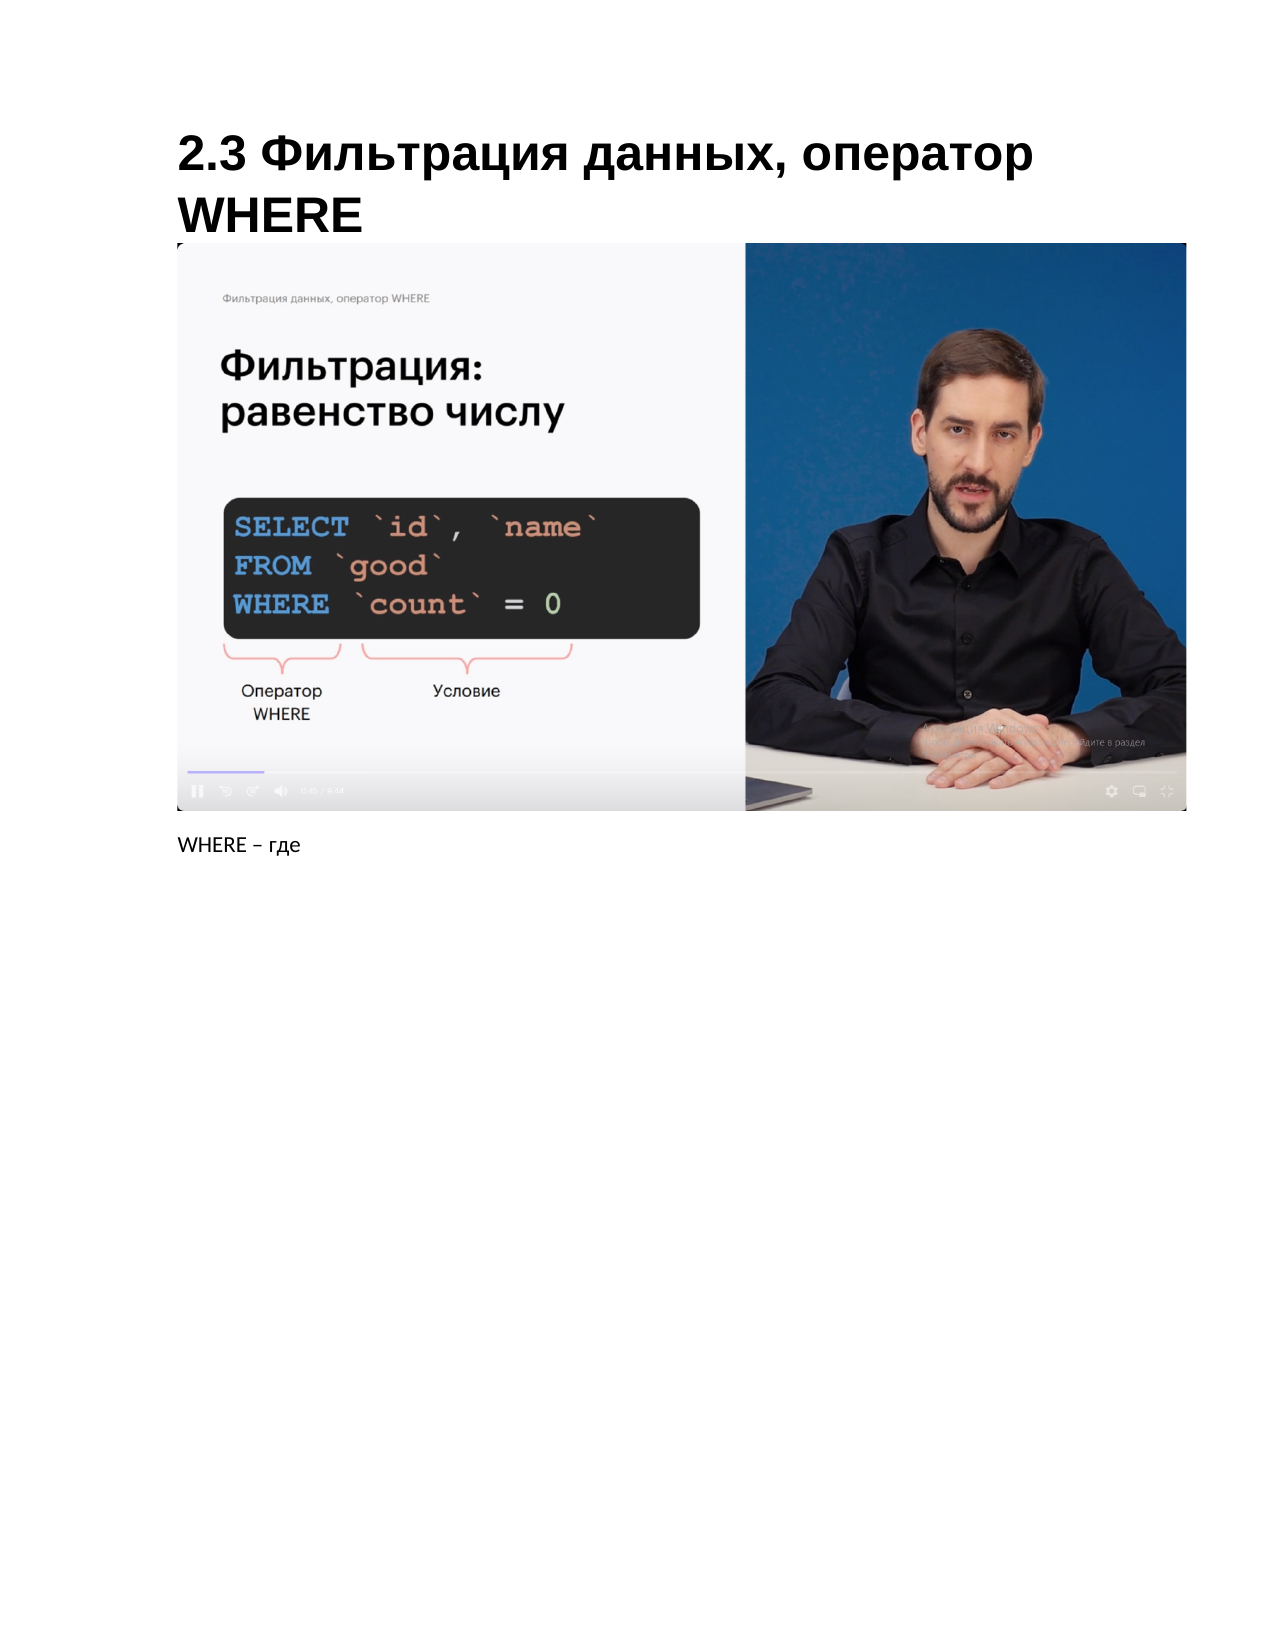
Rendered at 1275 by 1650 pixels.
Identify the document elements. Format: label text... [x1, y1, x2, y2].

text 2.3 Фильтрация данных, оператор WHERE [177, 118, 1186, 243]
picture [177, 243, 1187, 811]
text WHERE – где [177, 830, 1186, 858]
